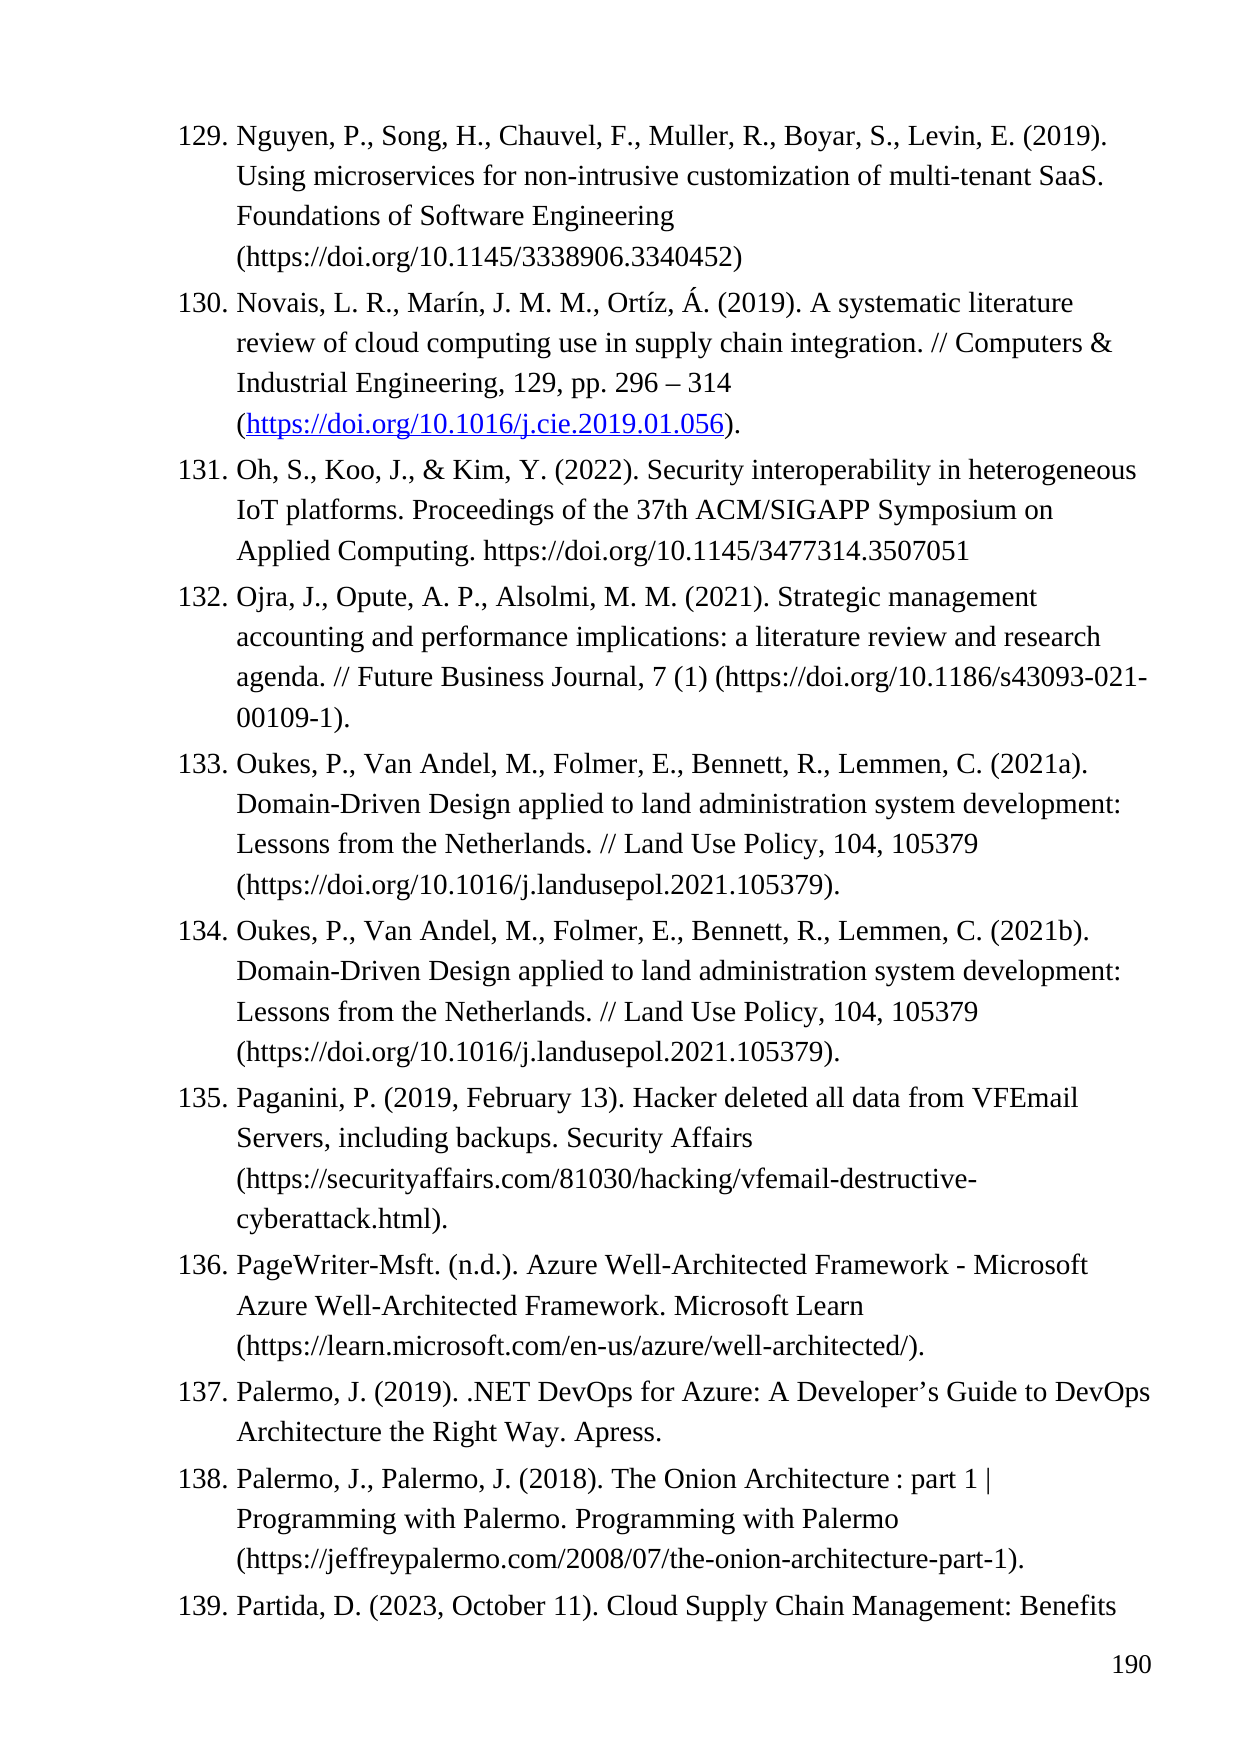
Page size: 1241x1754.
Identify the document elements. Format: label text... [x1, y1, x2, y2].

text PageWriter-Msft. (n.d.). Azure Well-Architected Framework - Microsoft Azure Well-Architected Framework. Microsoft Learn (https://learn.microsoft.com/en-us/azure/well-architected/). [177, 1247, 1152, 1361]
text Palermo, J., Palermo, J. (2018). The Onion Architecture : part 1 | Programming with Palermo. Programming with Palermo (https://jeffreypalermo.com/2008/07/the-onion-architecture-part-1). [177, 1461, 1152, 1575]
text Novais, L. R., Marín, J. M. M., Ortíz, Á. (2019). A systematic literature review of cloud computing use in supply chain integration. // Computers & Industrial Engineering, 129, рр. 296 – 314 (https://doi.org/10.1016/j.cie.2019.01.056). [177, 285, 1152, 439]
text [177, 1588, 1152, 1621]
text Palermo, J. (2019). .NET DevOps for Azure: A Developer’s Guide to DevOps Architecture the Right Way. Apress. [177, 1374, 1152, 1448]
text Ojra, J., Opute, A. P., Alsolmi, M. M. (2021). Strategic management accounting and performance implications: a literature review and research agenda. // Future Business Journal, 7 (1) (https://doi.org/10.1186/s43093-021-00109-1). [177, 579, 1152, 733]
text Oh, S., Koo, J., & Kim, Y. (2022). Security interoperability in heterogeneous IoT platforms. Proceedings of the 37th ACM/SIGAPP Symposium on Applied Computing. https://doi.org/10.1145/3477314.3507051 [177, 452, 1152, 566]
text Nguyen, P., Song, H., Chauvel, F., Muller, R., Boyar, S., Levin, E. (2019). Using microservices for non-intrusive customization of multi-tenant SaaS. Foundations of Software Engineering (https://doi.org/10.1145/3338906.3340452) [177, 118, 1152, 272]
text Paganini, P. (2019, February 13). Hacker deleted all data from VFEmail Servers, including backups. Security Affairs (https://securityaffairs.com/81030/hacking/vfemail-destructive-cyberattack.html). [177, 1080, 1152, 1234]
text Oukes, P., Van Andel, M., Folmer, E., Bennett, R., Lemmen, C. (2021a). Domain-Driven Design applied to land administration system development: Lessons from the Netherlands. // Land Use Policy, 104, 105379 (https://doi.org/10.1016/j.landusepol.2021.105379). [177, 746, 1152, 900]
text Oukes, P., Van Andel, M., Folmer, E., Bennett, R., Lemmen, C. (2021b). Domain-Driven Design applied to land administration system development: Lessons from the Netherlands. // Land Use Policy, 104, 105379 (https://doi.org/10.1016/j.landusepol.2021.105379). [177, 913, 1152, 1067]
